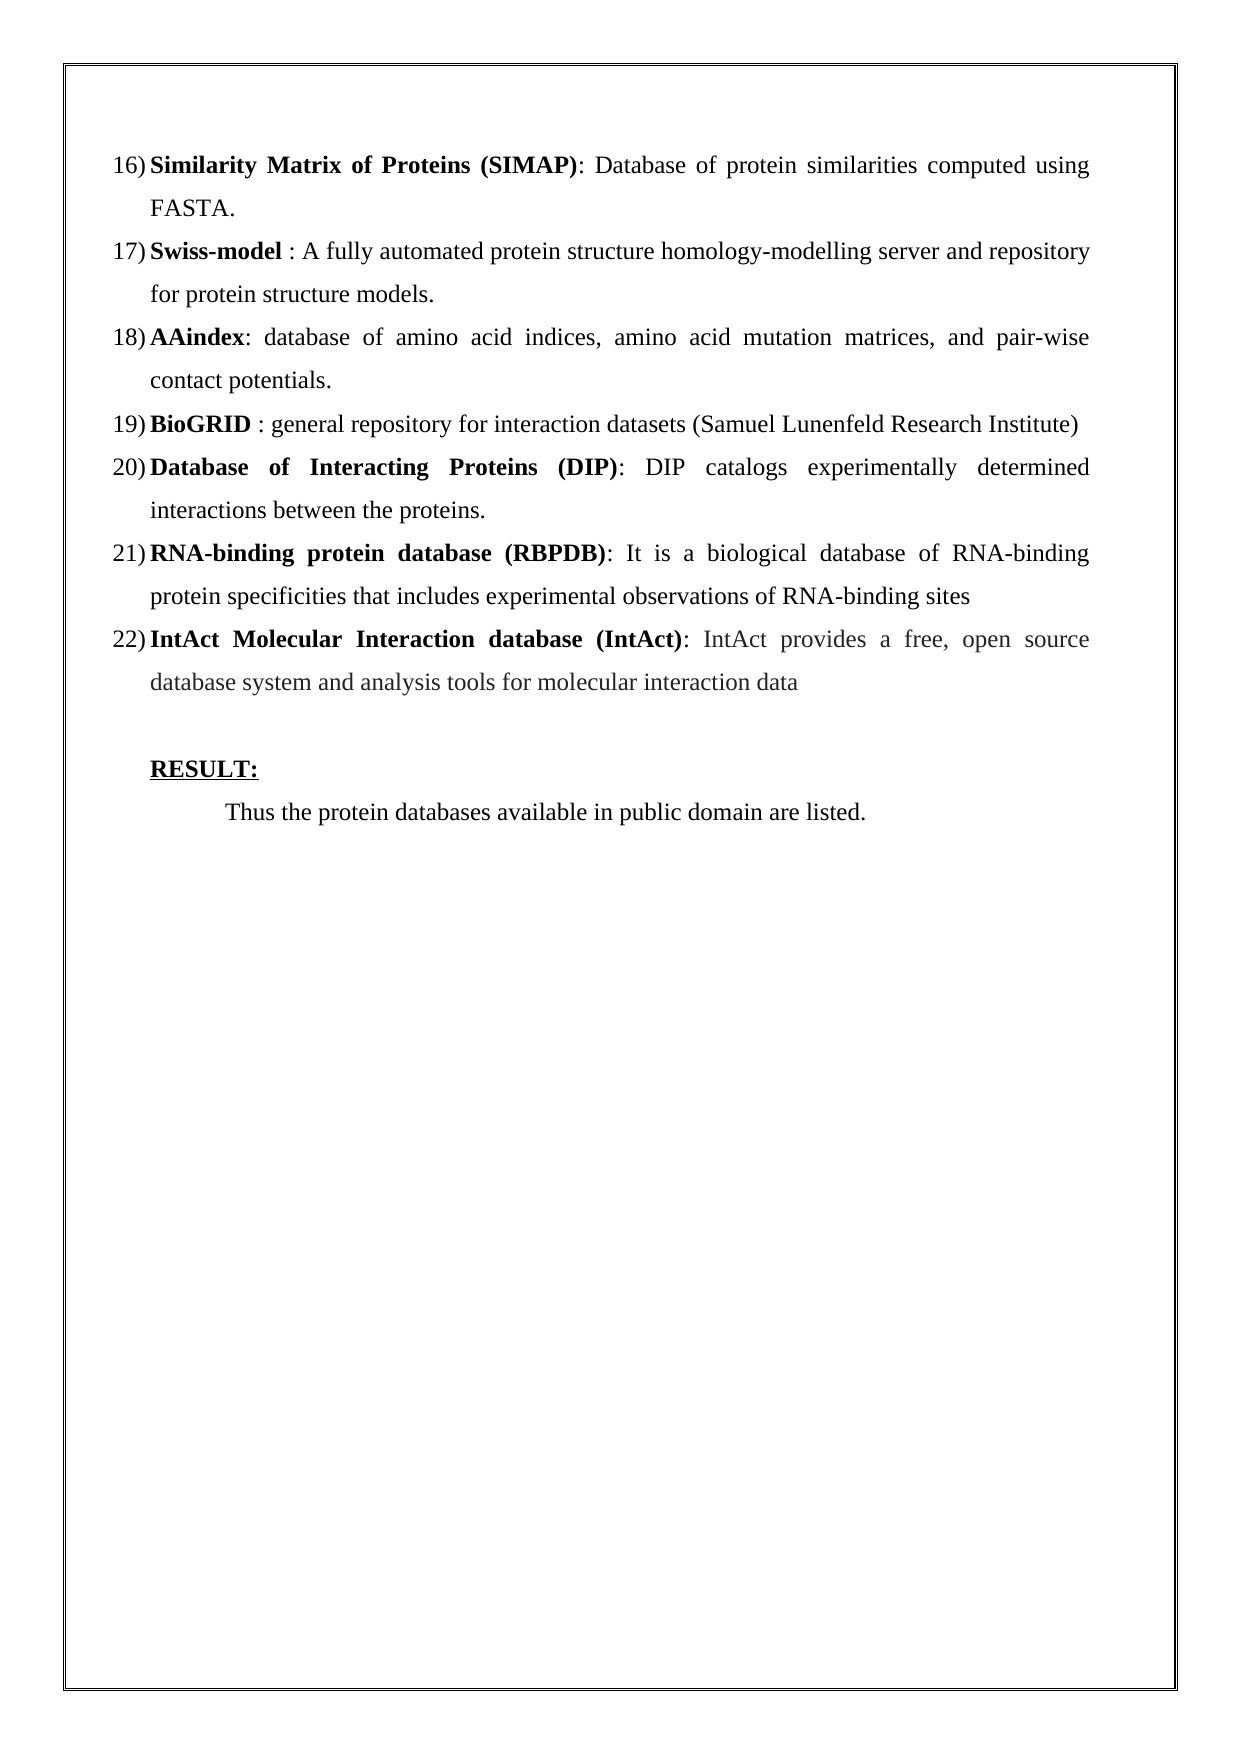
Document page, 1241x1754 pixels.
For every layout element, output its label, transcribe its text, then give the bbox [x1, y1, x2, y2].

list Database of Interacting Proteins (DIP): DIP catalogs experimentally determined interactions between the proteins. [112, 452, 1090, 524]
text Thus the protein databases available in public domain are listed. [150, 797, 1090, 826]
list RNA-binding protein database (RBPDB): It is a biological database of RNA-binding protein specificities that includes experimental observations of RNA-binding sites [112, 538, 1090, 610]
list BioGRID : general repository for interaction datasets (Samuel Lunenfeld Research Institute) [112, 409, 1090, 437]
text RESULT: [150, 754, 1090, 782]
list Similarity Matrix of Proteins (SIMAP): Database of protein similarities computed using FASTA. [112, 150, 1090, 222]
list IntAct Molecular Interaction database (IntAct): IntAct provides a free, open source database system and analysis tools for molecular interaction data [112, 624, 1090, 696]
list Swiss-model : A fully automated protein structure homology-modelling server and repository for protein structure models. [112, 236, 1090, 308]
list AAindex: database of amino acid indices, amino acid mutation matrices, and pair-wise contact potentials. [112, 322, 1090, 394]
